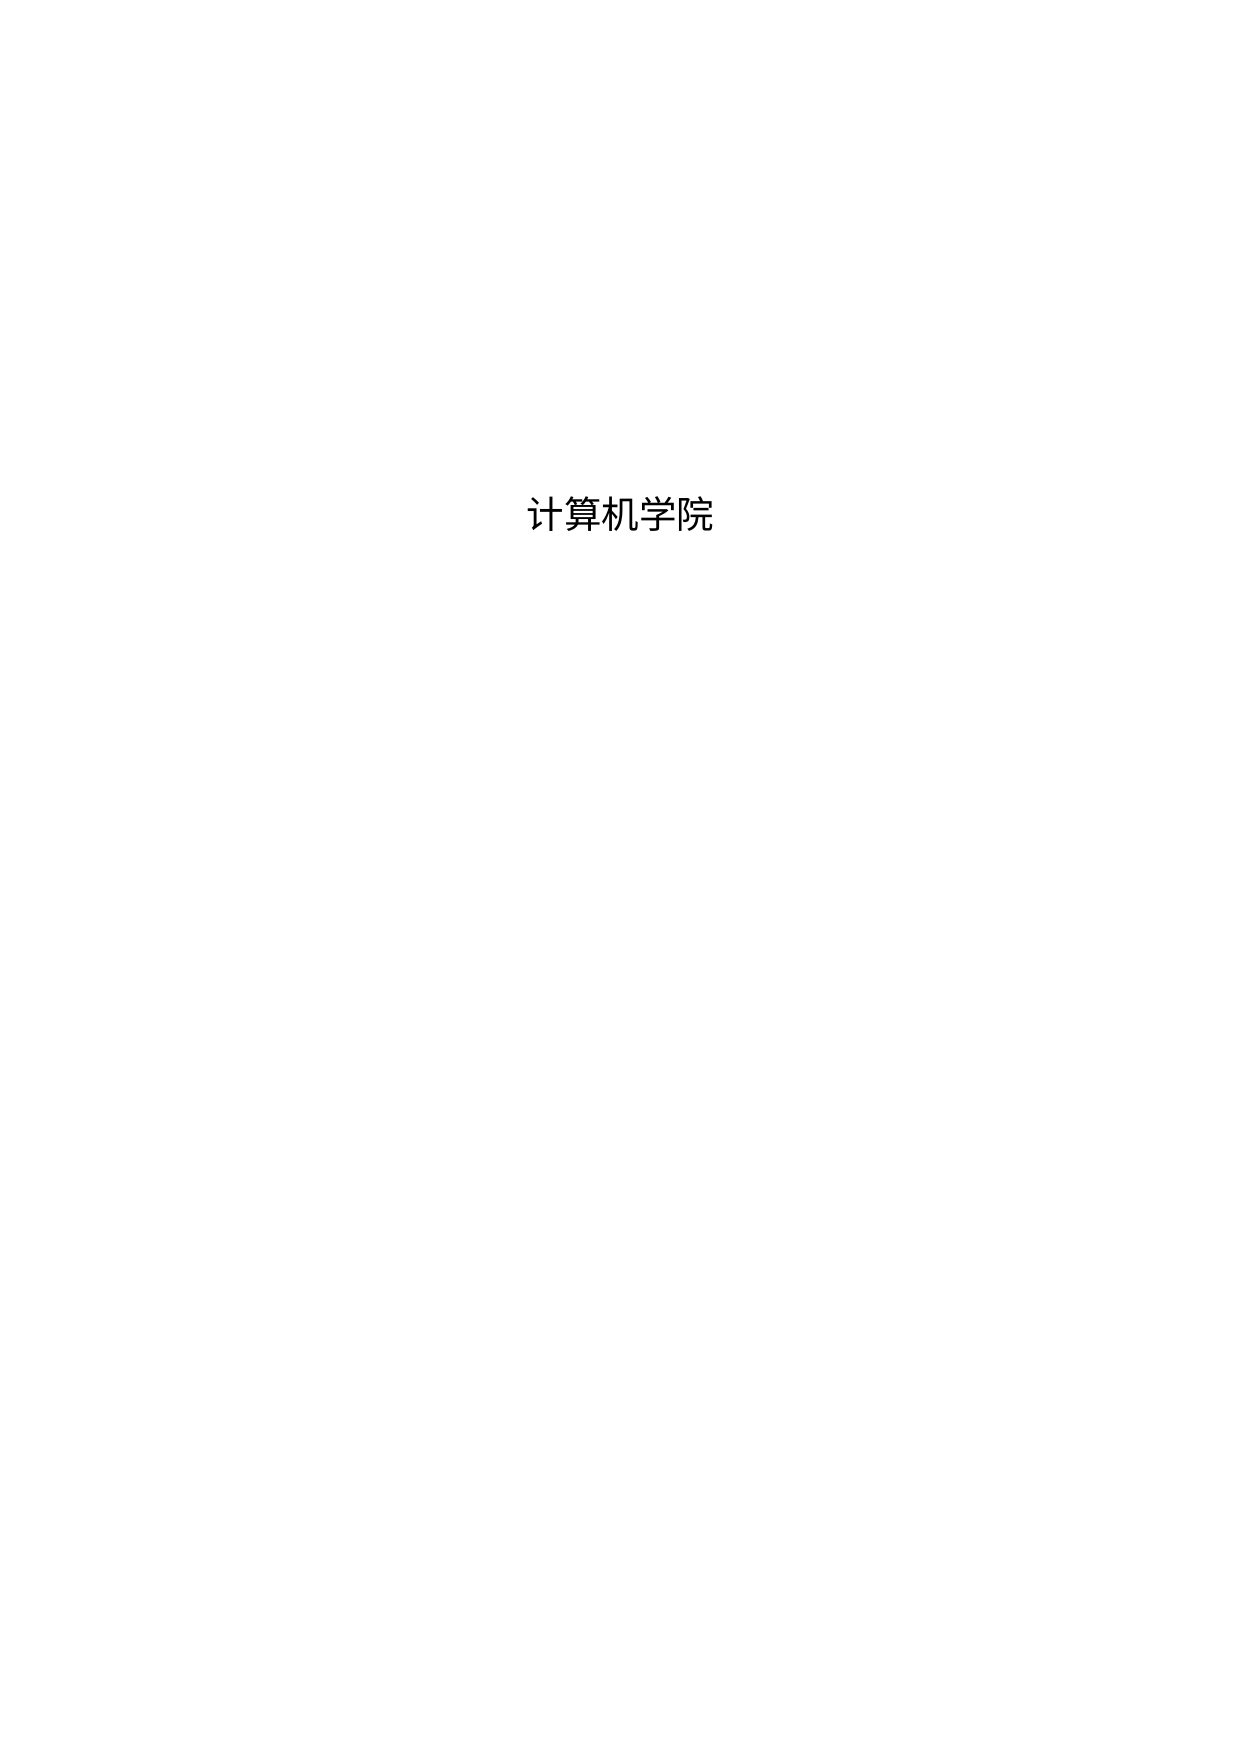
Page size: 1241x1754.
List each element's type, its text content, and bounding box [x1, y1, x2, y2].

text 计算机学院 [187, 479, 1053, 544]
